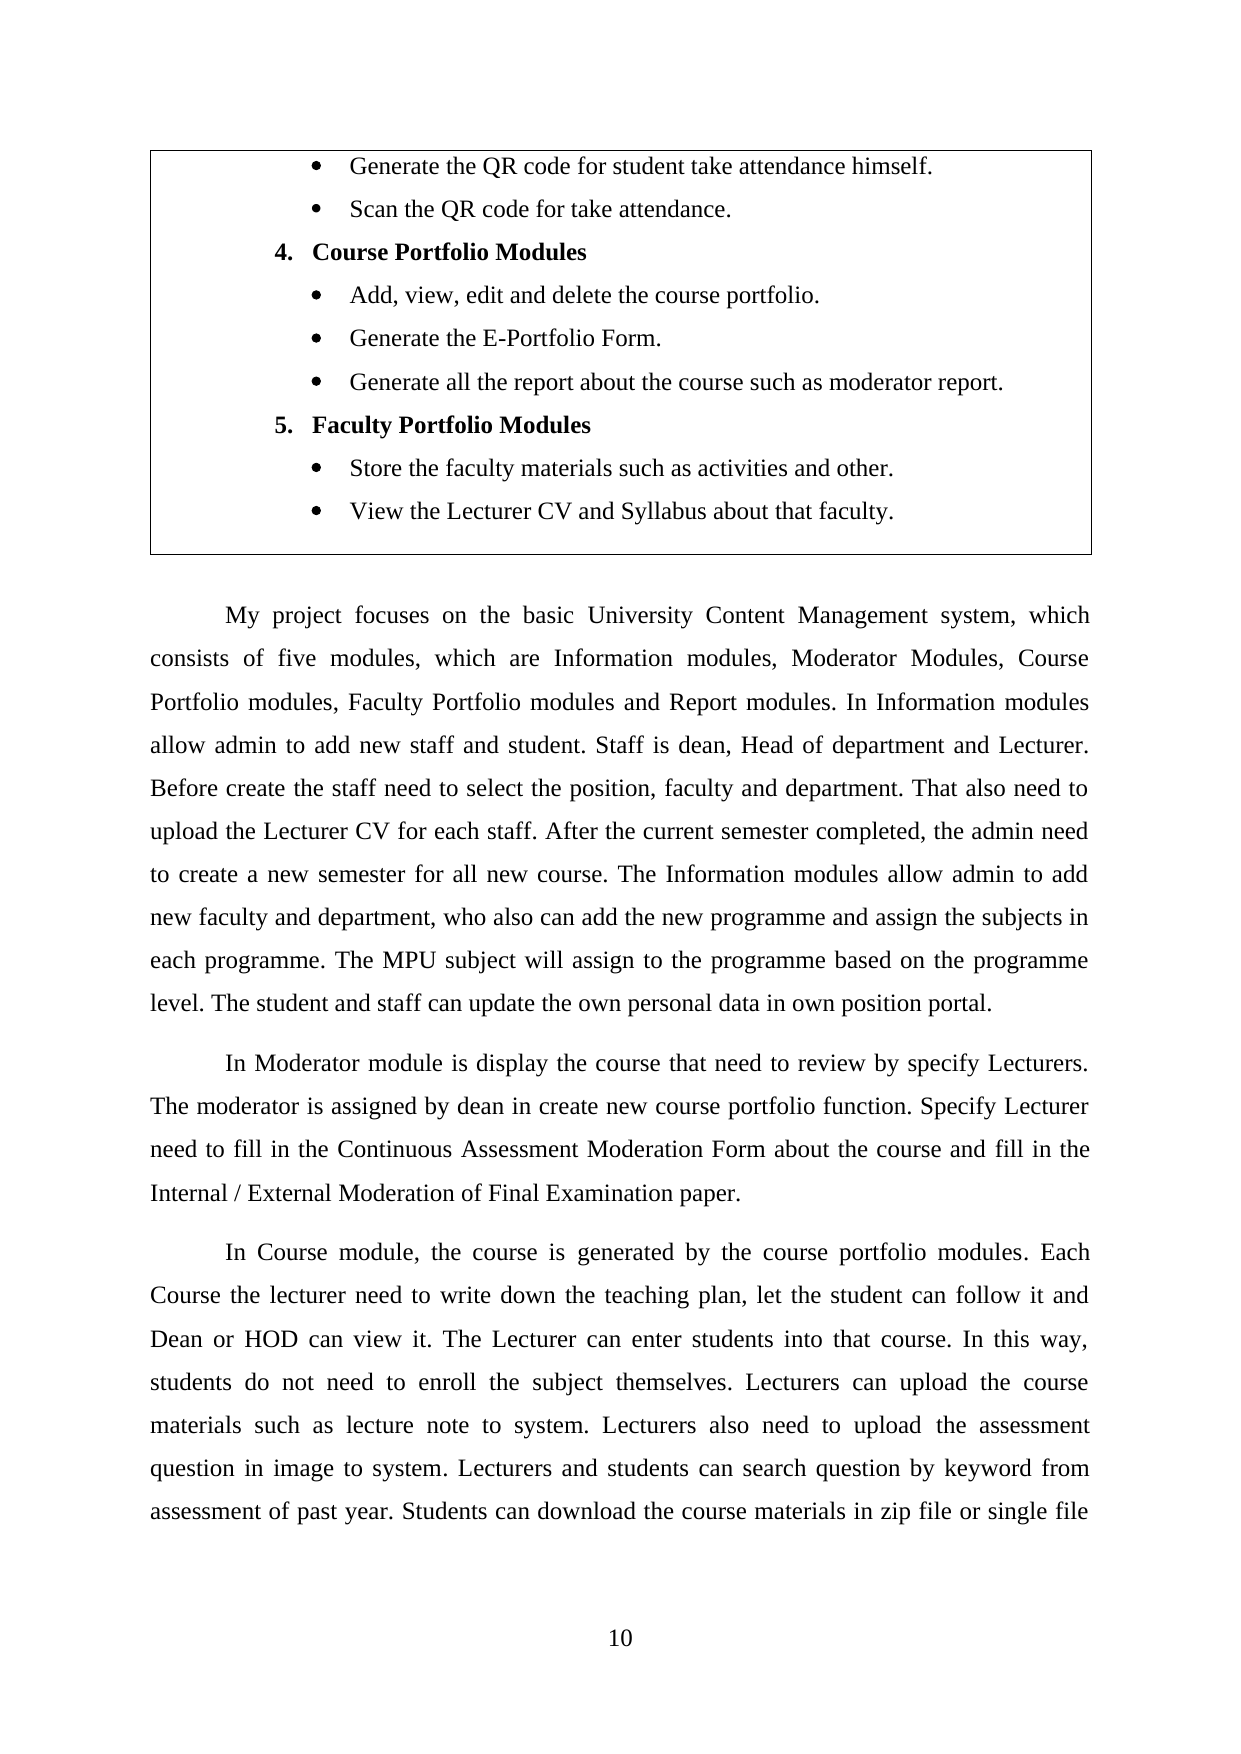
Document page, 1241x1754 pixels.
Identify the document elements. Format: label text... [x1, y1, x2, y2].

text My project focuses on the basic University Content Management system, which consists of five modules, which are Information modules, Moderator Modules, Course Portfolio modules, Faculty Portfolio modules and Report modules. In Information modules allow admin to add new staff and student. Staff is dean, Head of department and Lecturer. Before create the staff need to select the position, faculty and department. That also need to upload the Lecturer CV for each staff. After the current semester completed, the admin need to create a new semester for all new course. The Information modules allow admin to add new faculty and department, who also can add the new programme and assign the subjects in each programme. The MPU subject will assign to the programme based on the programme level. The student and staff can update the own personal data in own position portal. [150, 600, 1090, 1017]
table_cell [151, 151, 1091, 554]
text In Moderator module is display the course that need to review by specify Lecturers. The moderator is assigned by dean in create new course portfolio function. Specify Lecturer need to fill in the Continuous Assessment Moderation Form about the course and fill in the Internal / External Moderation of Final Examination paper. [150, 1048, 1090, 1206]
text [150, 1237, 1090, 1525]
